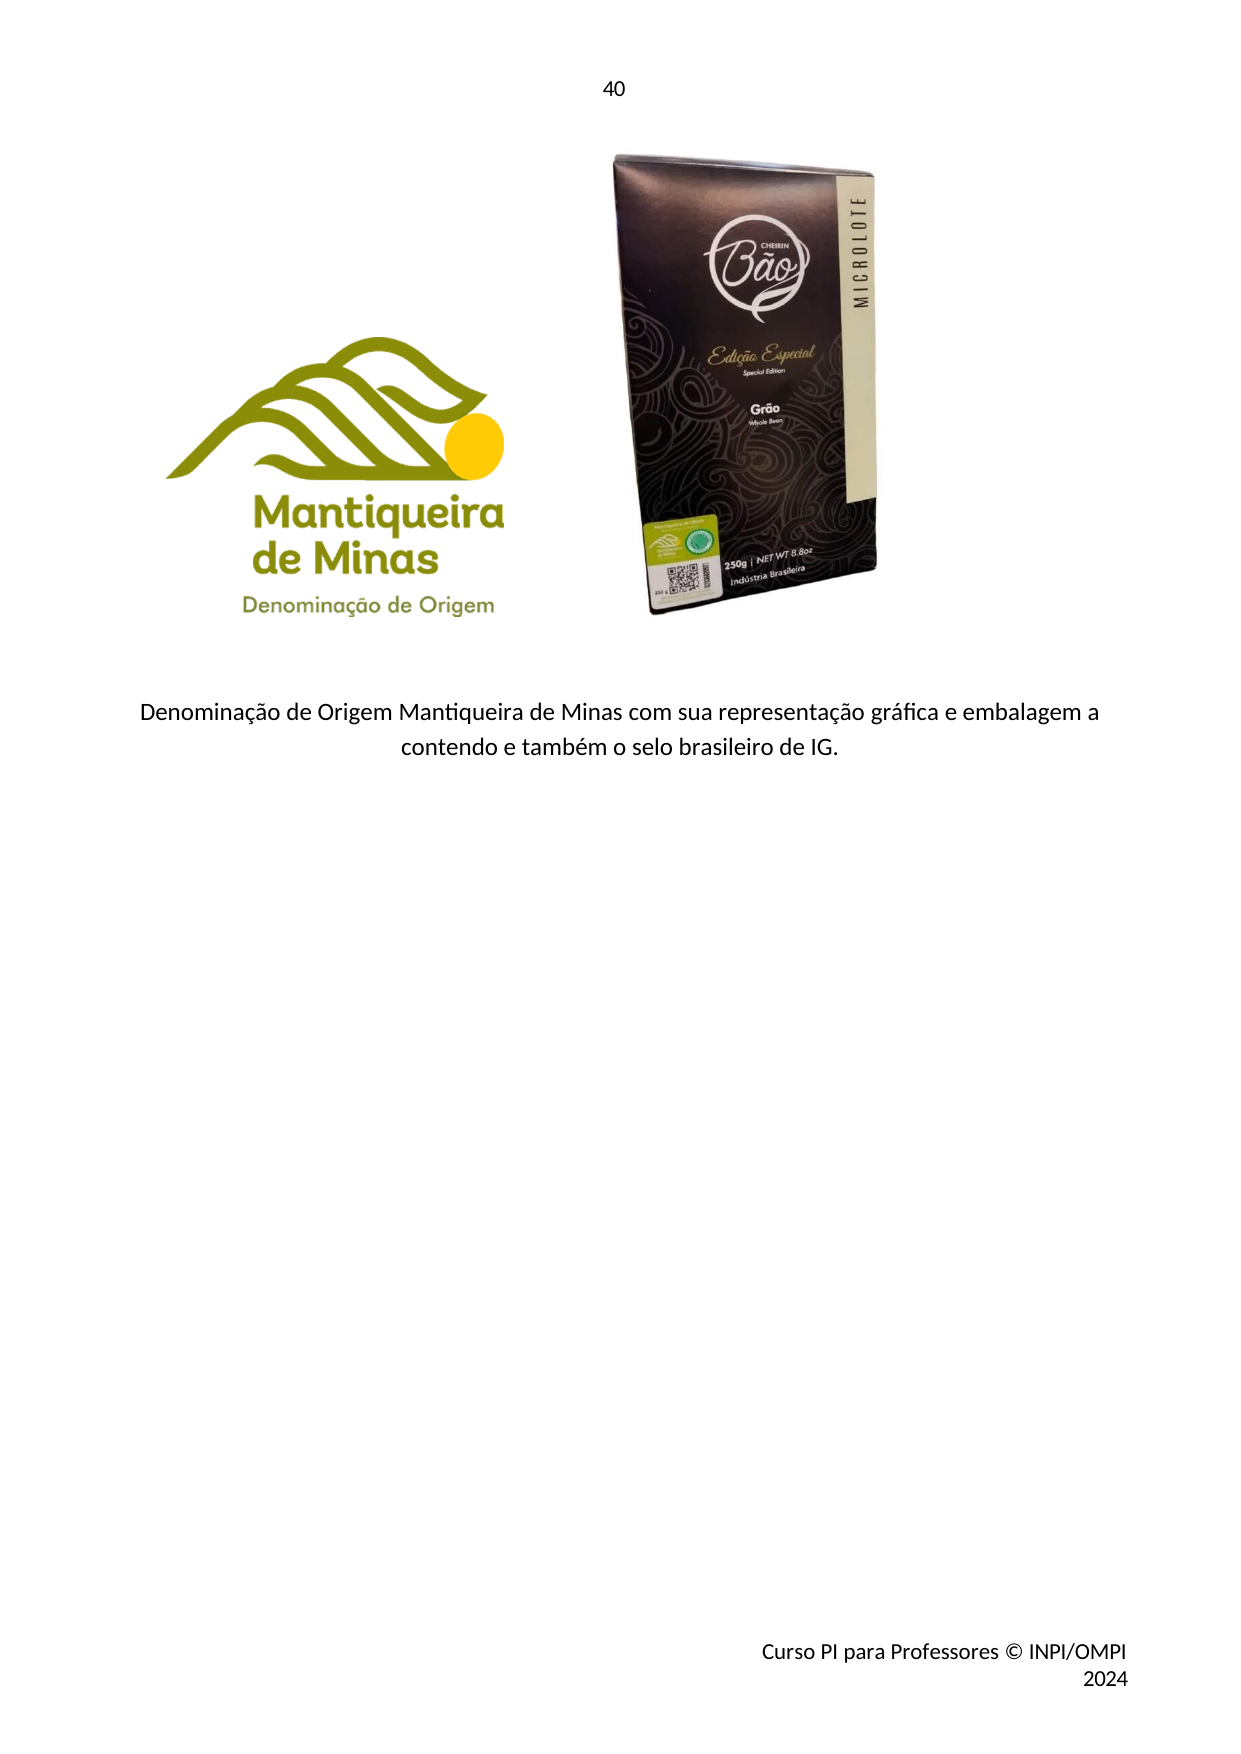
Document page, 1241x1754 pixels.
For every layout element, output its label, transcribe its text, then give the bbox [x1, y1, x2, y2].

picture [165, 337, 504, 617]
picture [605, 148, 886, 617]
text Denominação de Origem Mantiqueira de Minas com sua representação gráfica e embalagem a contendo e também o selo brasileiro de IG. [140, 696, 1128, 762]
